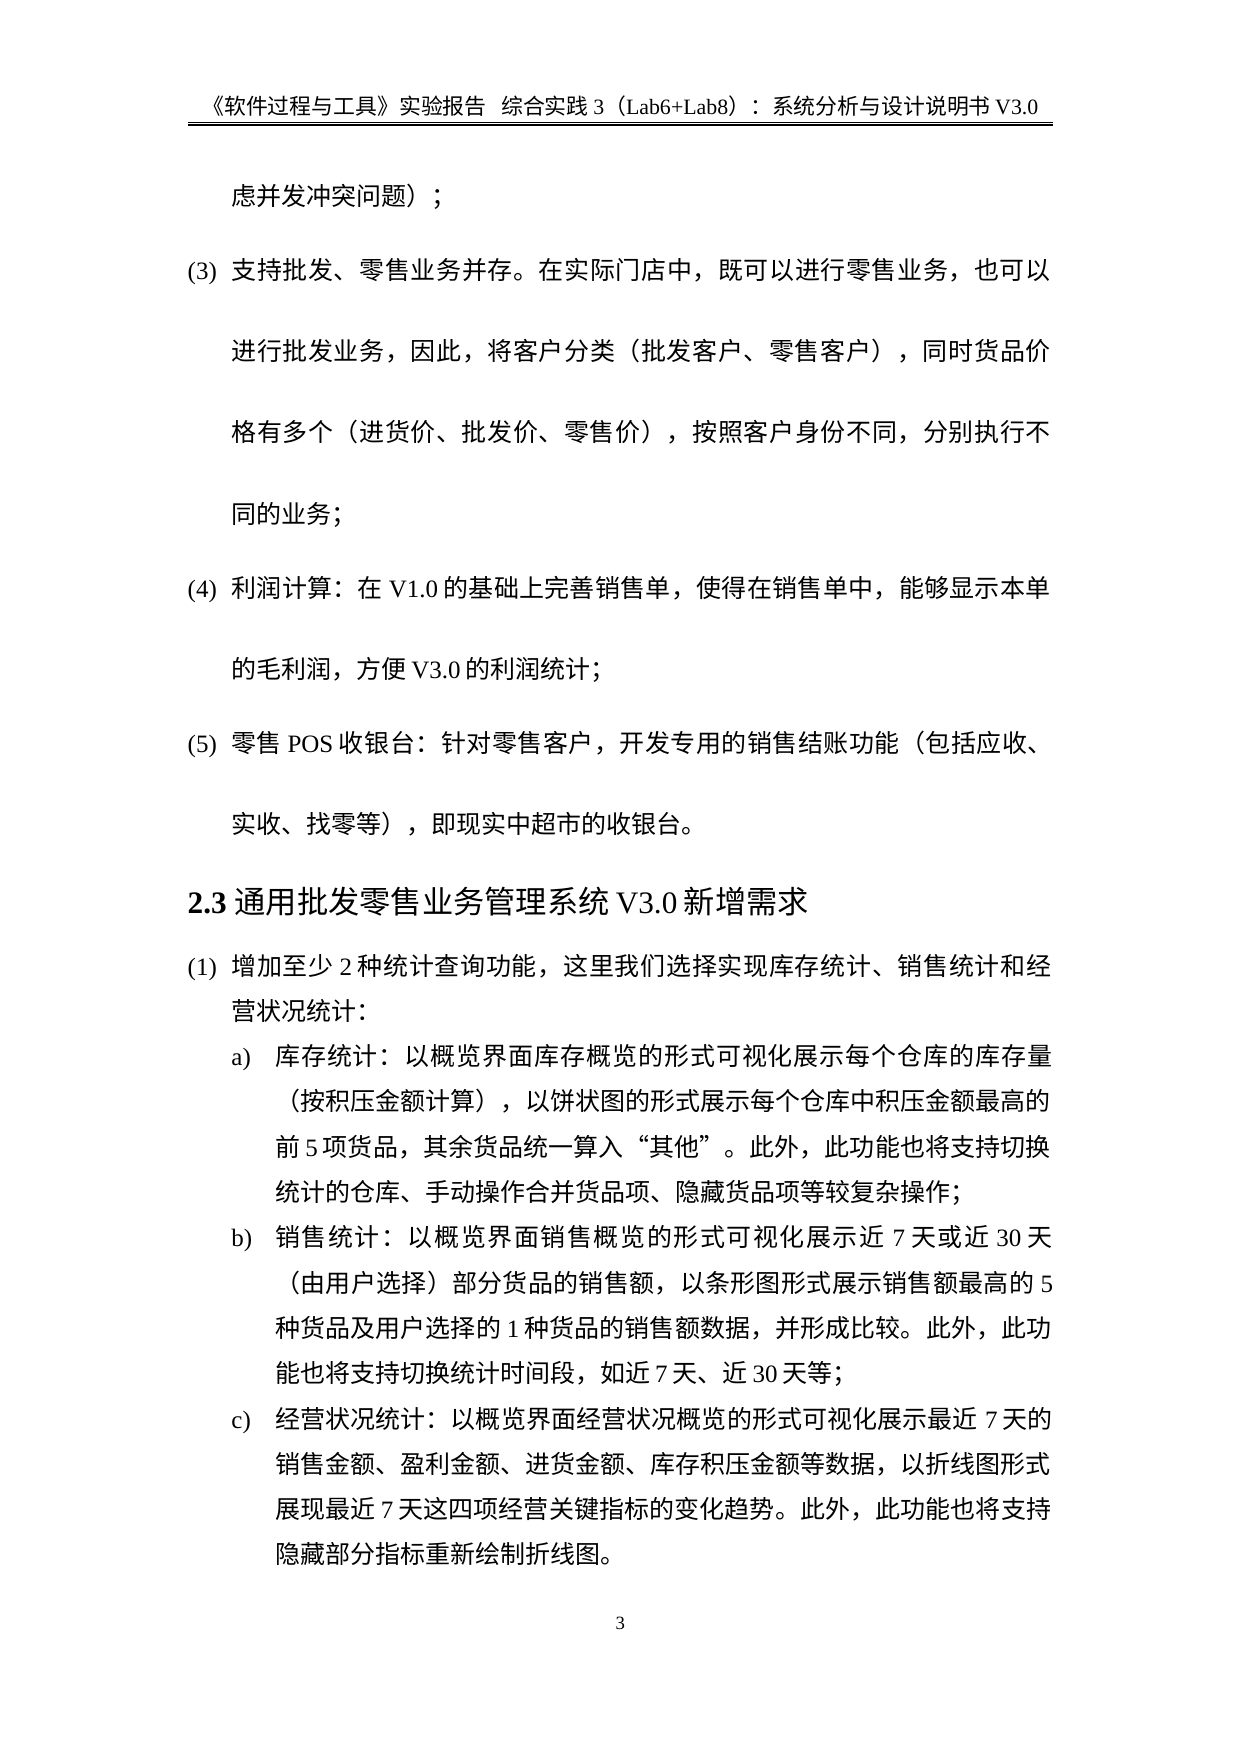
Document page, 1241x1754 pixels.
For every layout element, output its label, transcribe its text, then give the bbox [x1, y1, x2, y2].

list 支持批发、零售业务并存。在实际门店中，既可以进行零售业务，也可以进行批发业务，因此，将客户分类（批发客户、零售客户），同时货品价格有多个（进货价、批发价、零售价），按照客户身份不同，分别执行不同的业务； [187, 236, 1053, 545]
list 零售POS收银台：针对零售客户，开发专用的销售结账功能（包括应收、实收、找零等），即现实中超市的收银台。 [187, 709, 1053, 855]
list 销售统计：以概览界面销售概览的形式可视化展示近7天或近30天（由用户选择）部分货品的销售额，以条形图形式展示销售额最高的5种货品及用户选择的1种货品的销售额数据，并形成比较。此外，此功能也将支持切换统计时间段，如近7天、近30天等； [231, 1218, 1053, 1390]
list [187, 162, 1053, 227]
list 库存统计：以概览界面库存概览的形式可视化展示每个仓库的库存量（按积压金额计算），以饼状图的形式展示每个仓库中积压金额最高的前5项货品，其余货品统一算入“其他”。此外，此功能也将支持切换统计的仓库、手动操作合并货品项、隐藏货品项等较复杂操作； [231, 1037, 1053, 1209]
subtitle 通用批发零售业务管理系统V3.0新增需求 [187, 877, 1053, 922]
list 经营状况统计：以概览界面经营状况概览的形式可视化展示最近7天的销售金额、盈利金额、进货金额、库存积压金额等数据，以折线图形式展现最近7天这四项经营关键指标的变化趋势。此外，此功能也将支持隐藏部分指标重新绘制折线图。 [231, 1399, 1053, 1571]
list 利润计算：在V1.0的基础上完善销售单，使得在销售单中，能够显示本单的毛利润，方便V3.0的利润统计； [187, 554, 1053, 700]
list 增加至少2种统计查询功能，这里我们选择实现库存统计、销售统计和经营状况统计： [187, 946, 1053, 1027]
